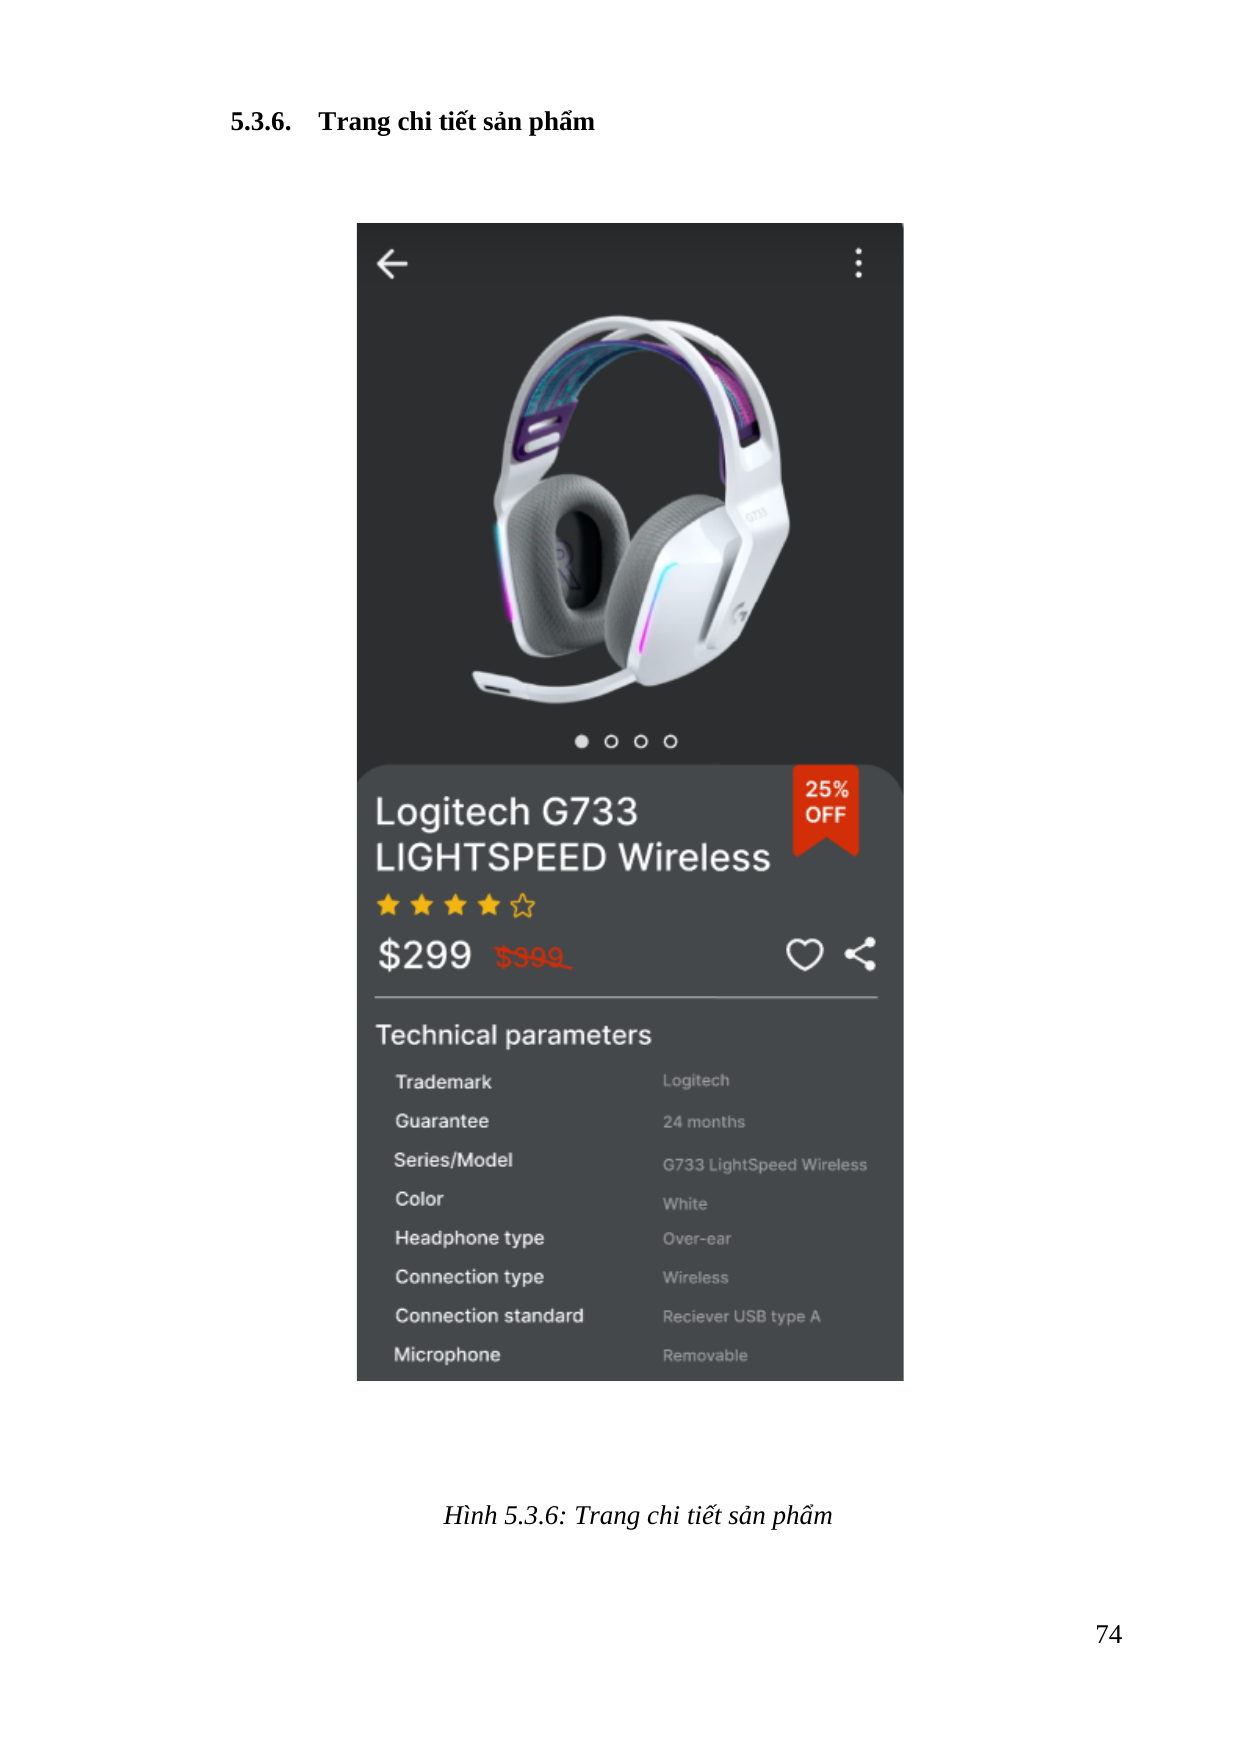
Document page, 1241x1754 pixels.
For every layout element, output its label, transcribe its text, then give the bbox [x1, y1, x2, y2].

picture [356, 223, 904, 1381]
text Hình 5.3.6: Trang chi tiết sản phẩm [246, 1499, 1032, 1530]
subtitle 5.3.6. Trang chi tiết sản phẩm [230, 105, 1122, 136]
